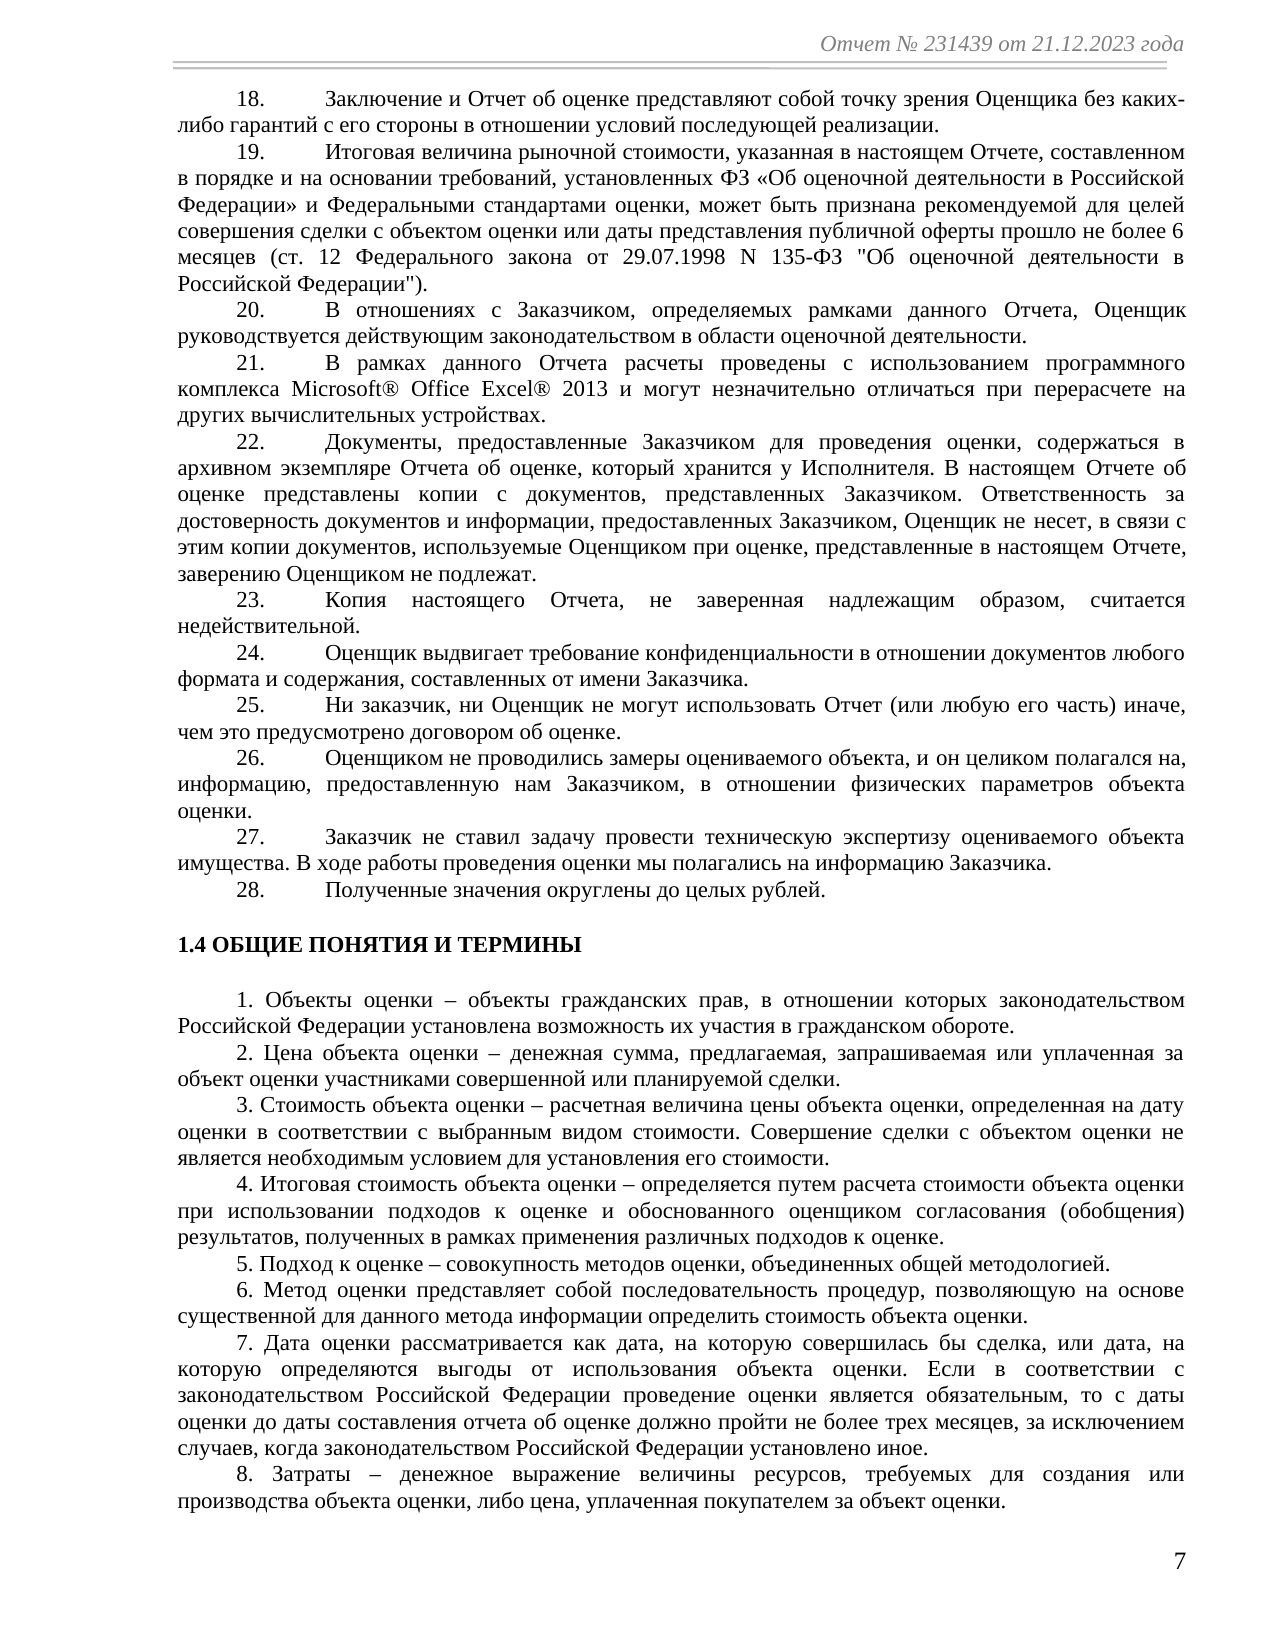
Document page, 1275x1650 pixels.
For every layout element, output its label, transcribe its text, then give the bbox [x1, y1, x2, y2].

text 3. Стоимость объекта оценки – расчетная величина цены объекта оценки, определенная на дату оценки в соответствии с выбранным видом стоимости. Совершение сделки с объектом оценки не является необходимым условием для установления его стоимости. [177, 1091, 1186, 1171]
text 7. Дата оценки рассматривается как дата, на которую совершилась бы сделка, или дата, на которую определяются выгоды от использования объекта оценки. Если в соответствии с законодательством Российской Федерации проведение оценки является обязательным, то с даты оценки до даты составления отчета об оценке должно пройти не более трех месяцев, за исключением случаев, когда законодательством Российской Федерации установлено иное. [177, 1329, 1186, 1460]
list Копия настоящего Отчета, не заверенная надлежащим образом, считается недействительной. [177, 586, 1186, 639]
text 8. Затраты – денежное выражение величины ресурсов, требуемых для создания или производства объекта оценки, либо цена, уплаченная покупателем за объект оценки. [177, 1460, 1186, 1513]
list Оценщиком не проводились замеры оцениваемого объекта, и он целиком полагался на, информацию, предоставленную нам Заказчиком, в отношении физических параметров объекта оценки. [177, 744, 1186, 823]
text 5. Подход к оценке – совокупность методов оценки, объединенных общей методологией. [177, 1249, 1186, 1276]
list Заключение и Отчет об оценке представляют собой точку зрения Оценщика без каких-либо гарантий с его стороны в отношении условий последующей реализации. [177, 85, 1186, 138]
subtitle 1.4 ОБЩИЕ ПОНЯТИЯ И ТЕРМИНЫ [177, 931, 1186, 957]
list В рамках данного Отчета расчеты проведены с использованием программного комплекса Microsoft® Office Excel® 2013 и могут незначительно отличаться при перерасчете на других вычислительных устройствах. [177, 349, 1186, 428]
list Полученные значения округлены до целых рублей. [177, 876, 1186, 902]
list Ни заказчик, ни Оценщик не могут использовать Отчет (или любую его часть) иначе, чем это предусмотрено договором об оценке. [177, 691, 1186, 744]
list Оценщик выдвигает требование конфиденциальности в отношении документов любого формата и содержания, составленных от имени Заказчика. [177, 639, 1186, 691]
list Заказчик не ставил задачу провести техническую экспертизу оцениваемого объекта имущества. В ходе работы проведения оценки мы полагались на информацию Заказчика. [177, 823, 1186, 876]
text 1. Объекты оценки – объекты гражданских прав, в отношении которых законодательством Российской Федерации установлена возможность их участия в гражданском обороте. [177, 986, 1186, 1039]
text 6. Метод оценки представляет собой последовательность процедур, позволяющую на основе существенной для данного метода информации определить стоимость объекта оценки. [177, 1276, 1186, 1329]
text 2. Цена объекта оценки – денежная сумма, предлагаемая, запрашиваемая или уплаченная за объект оценки участниками совершенной или планируемой сделки. [177, 1039, 1186, 1091]
list Итоговая величина рыночной стоимости, указанная в настоящем Отчете, составленном в порядке и на основании требований, установленных ФЗ «Об оценочной деятельности в Российской Федерации» и Федеральными стандартами оценки, может быть признана рекомендуемой для целей совершения сделки с объектом оценки или даты представления публичной оферты прошло не более 6 месяцев (ст. 12 Федерального закона от 29.07.1998 N 135-ФЗ "Об оценочной деятельности в Российской Федерации"). [177, 138, 1186, 296]
list Документы, предоставленные Заказчиком для проведения оценки, содержаться в архивном экземпляре Отчета об оценке, который хранится у Исполнителя. В настоящем Отчете об оценке представлены копии с документов, представленных Заказчиком. Ответственность за достоверность документов и информации, предоставленных Заказчиком, Оценщик не несет, в связи с этим копии документов, используемые Оценщиком при оценке, представленные в настоящем Отчете, заверению Оценщиком не подлежат. [177, 428, 1186, 586]
list В отношениях с Заказчиком, определяемых рамками данного Отчета, Оценщик руководствуется действующим законодательством в области оценочной деятельности. [177, 296, 1186, 349]
text 4. Итоговая стоимость объекта оценки – определяется путем расчета стоимости объекта оценки при использовании подходов к оценке и обоснованного оценщиком согласования (обобщения) результатов, полученных в рамках применения различных подходов к оценке. [177, 1171, 1186, 1249]
